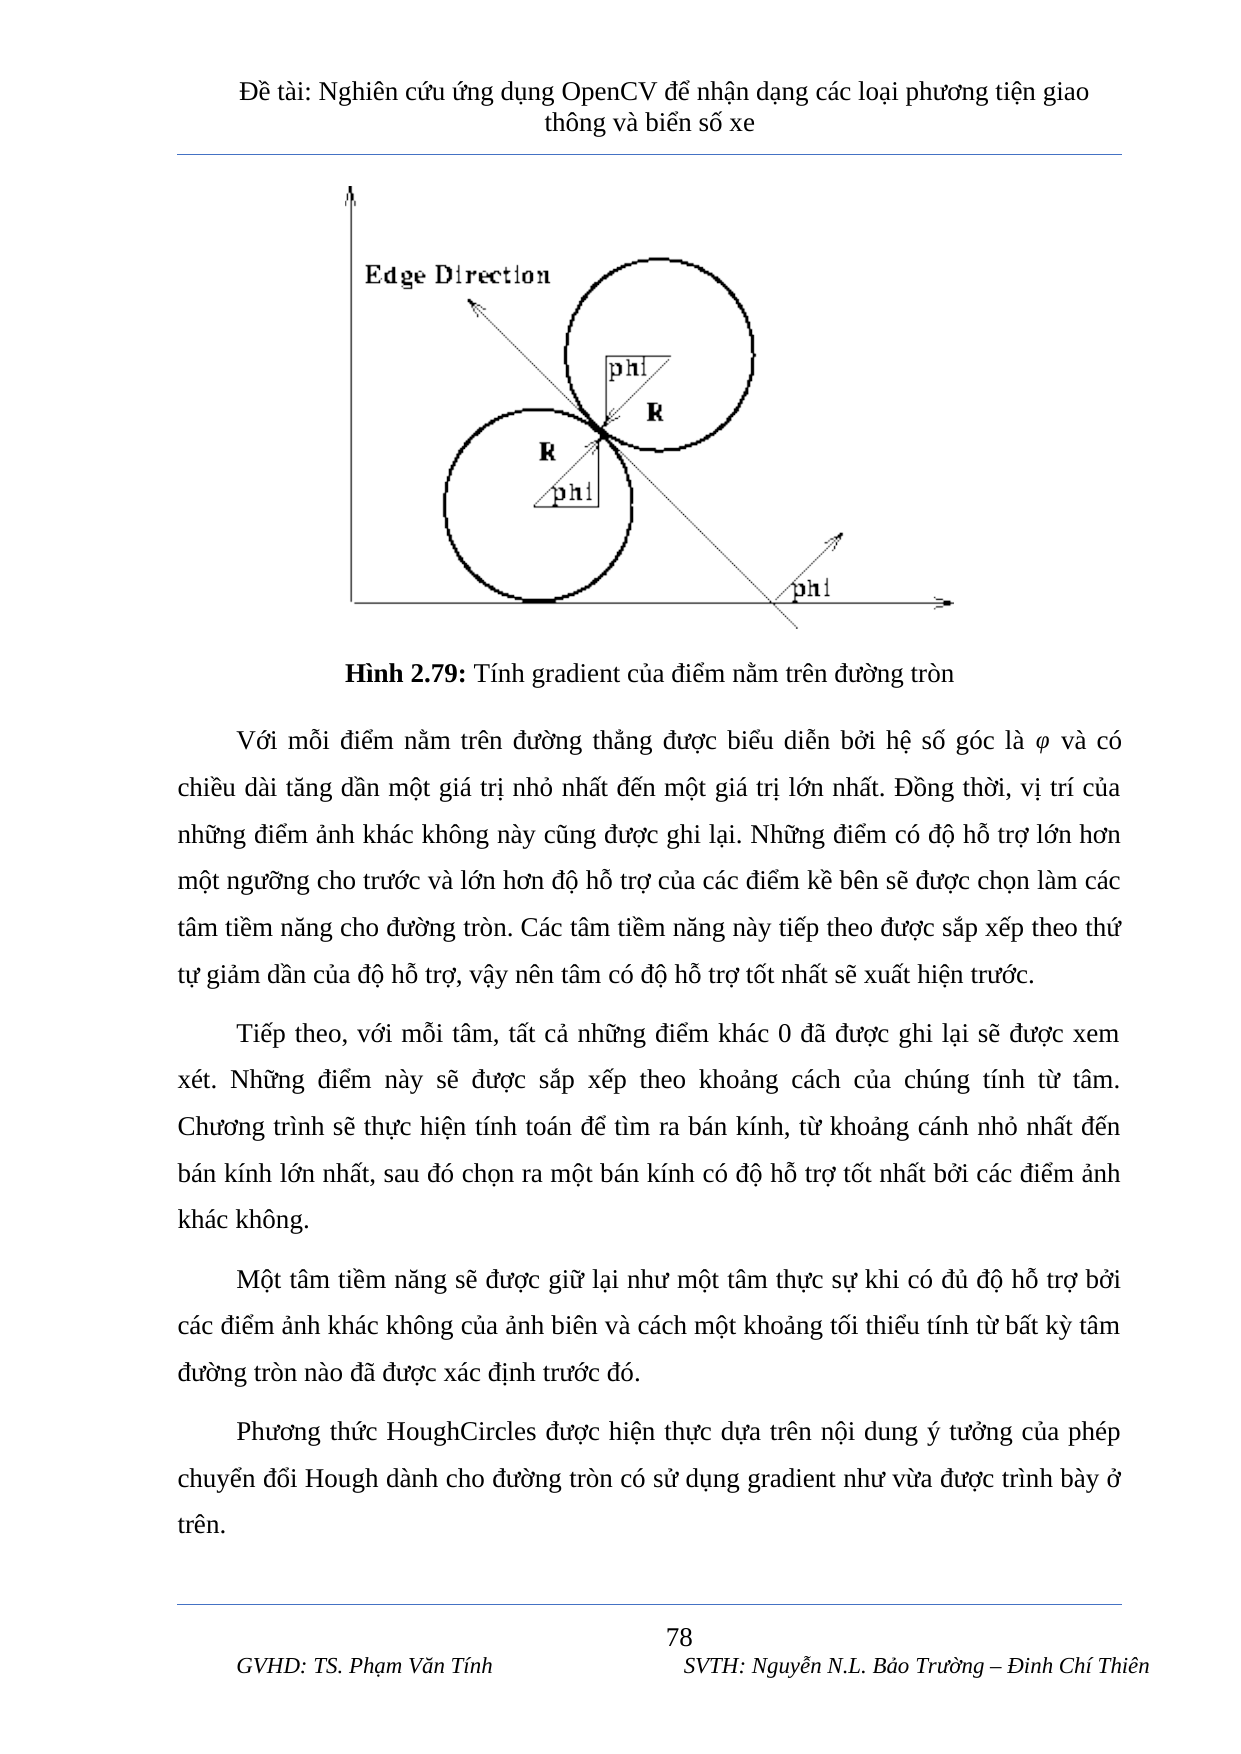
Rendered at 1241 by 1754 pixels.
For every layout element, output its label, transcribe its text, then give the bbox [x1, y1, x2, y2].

picture [345, 186, 954, 629]
text Phương thức HoughCircles được hiện thực dựa trên nội dung ý tưởng của phép chuyển đổi Hough dành cho đường tròn có sử dụng gradient như vừa được trình bày ở trên. [177, 1415, 1122, 1540]
text Hình 2.79: Tính gradient của điểm nằm trên đường tròn [177, 657, 1122, 688]
text Tiếp theo, với mỗi tâm, tất cả những điểm khác 0 đã được ghi lại sẽ được xem xét. Những điểm này sẽ được sắp xếp theo khoảng cách của chúng tính từ tâm. Chương trình sẽ thực hiện tính toán để tìm ra bán kính, từ khoảng cánh nhỏ nhất đến bán kính lớn nhất, sau đó chọn ra một bán kính có độ hỗ trợ tốt nhất bởi các điểm ảnh khác không. [177, 1017, 1122, 1235]
text Với mỗi điểm nằm trên đường thẳng được biểu diễn bởi hệ số góc là và có chiều dài tăng dần một giá trị nhỏ nhất đến một giá trị lớn nhất. Đồng thời, vị trí của những điểm ảnh khác không này cũng được ghi lại. Những điểm có độ hỗ trợ lớn hơn một ngưỡng cho trước và lớn hơn độ hỗ trợ của các điểm kề bên sẽ được chọn làm các tâm tiềm năng cho đường tròn. Các tâm tiềm năng này tiếp theo được sắp xếp theo thứ tự giảm dần của độ hỗ trợ, vậy nên tâm có độ hỗ trợ tốt nhất sẽ xuất hiện trước. [177, 724, 1122, 989]
text Một tâm tiềm năng sẽ được giữ lại như một tâm thực sự khi có đủ độ hỗ trợ bởi các điểm ảnh khác không của ảnh biên và cách một khoảng tối thiểu tính từ bất kỳ tâm đường tròn nào đã được xác định trước đó. [177, 1263, 1122, 1387]
